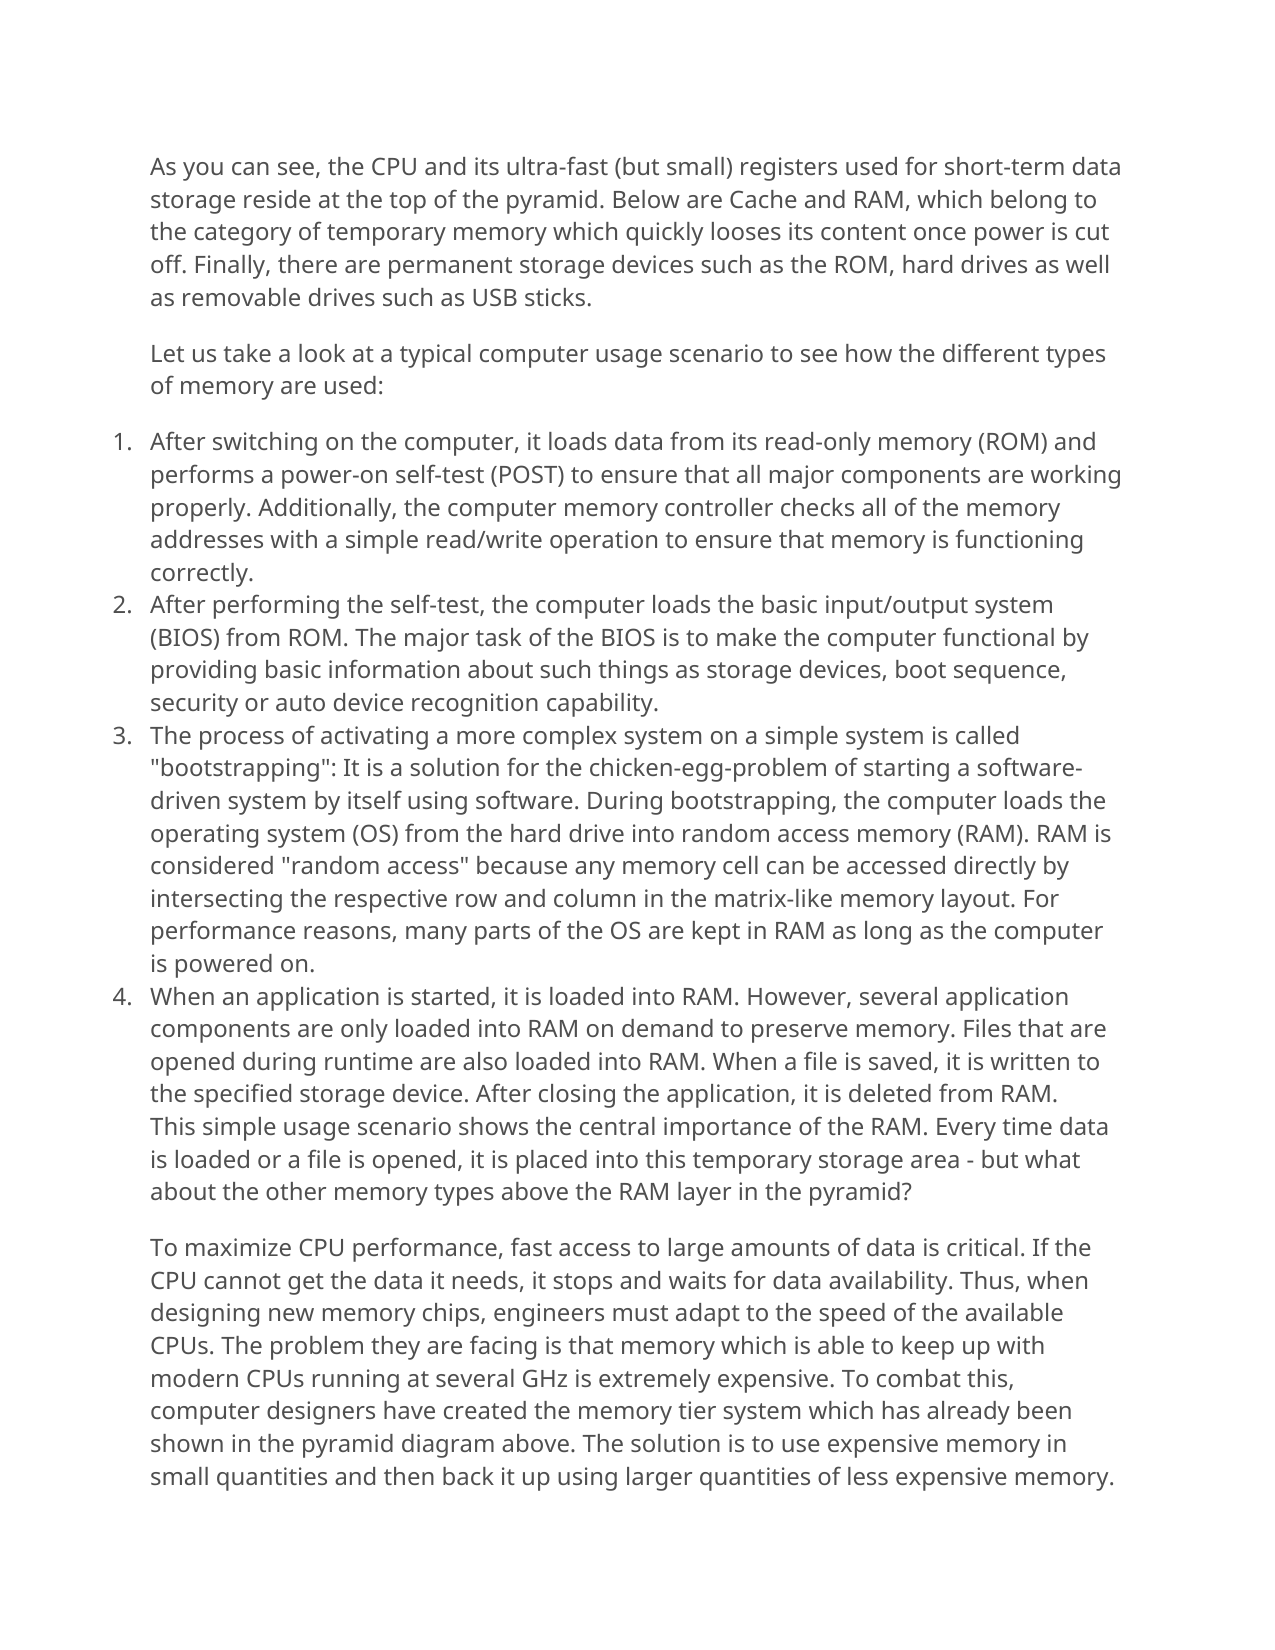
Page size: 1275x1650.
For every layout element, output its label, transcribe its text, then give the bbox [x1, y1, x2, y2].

list When an application is started, it is loaded into RAM. However, several application components are only loaded into RAM on demand to preserve memory. Files that are opened during runtime are also loaded into RAM. When a file is saved, it is written to the specified storage device. After closing the application, it is deleted from RAM. [112, 979, 1125, 1110]
list After performing the self-test, the computer loads the basic input/output system (BIOS) from ROM. The major task of the BIOS is to make the computer functional by providing basic information about such things as storage devices, boot sequence, security or auto device recognition capability. [112, 588, 1125, 718]
list The process of activating a more complex system on a simple system is called "bootstrapping": It is a solution for the chicken-egg-problem of starting a software-driven system by itself using software. During bootstrapping, the computer loads the operating system (OS) from the hard drive into random access memory (RAM). RAM is considered "random access" because any memory cell can be accessed directly by intersecting the respective row and column in the matrix-like memory layout. For performance reasons, many parts of the OS are kept in RAM as long as the computer is powered on. [112, 718, 1125, 979]
list After switching on the computer, it loads data from its read-only memory (ROM) and performs a power-on self-test (POST) to ensure that all major components are working properly. Additionally, the computer memory controller checks all of the memory addresses with a simple read/write operation to ensure that memory is functioning correctly. [112, 425, 1125, 588]
text As you can see, the CPU and its ultra-fast (but small) registers used for short-term data storage reside at the top of the pyramid. Below are Cache and RAM, which belong to the category of temporary memory which quickly looses its content once power is cut off. Finally, there are permanent storage devices such as the ROM, hard drives as well as removable drives such as USB sticks. [150, 150, 1125, 313]
text Let us take a look at a typical computer usage scenario to see how the different types of memory are used: [150, 336, 1125, 402]
text This simple usage scenario shows the central importance of the RAM. Every time data is loaded or a file is opened, it is placed into this temporary storage area - but what about the other memory types above the RAM layer in the pyramid? [150, 1110, 1125, 1208]
text To maximize CPU performance, fast access to large amounts of data is critical. If the CPU cannot get the data it needs, it stops and waits for data availability. Thus, when designing new memory chips, engineers must adapt to the speed of the available CPUs. The problem they are facing is that memory which is able to keep up with modern CPUs running at several GHz is extremely expensive. To combat this, computer designers have created the memory tier system which has already been shown in the pyramid diagram above. The solution is to use expensive memory in small quantities and then back it up using larger quantities of less expensive memory. [150, 1231, 1125, 1492]
